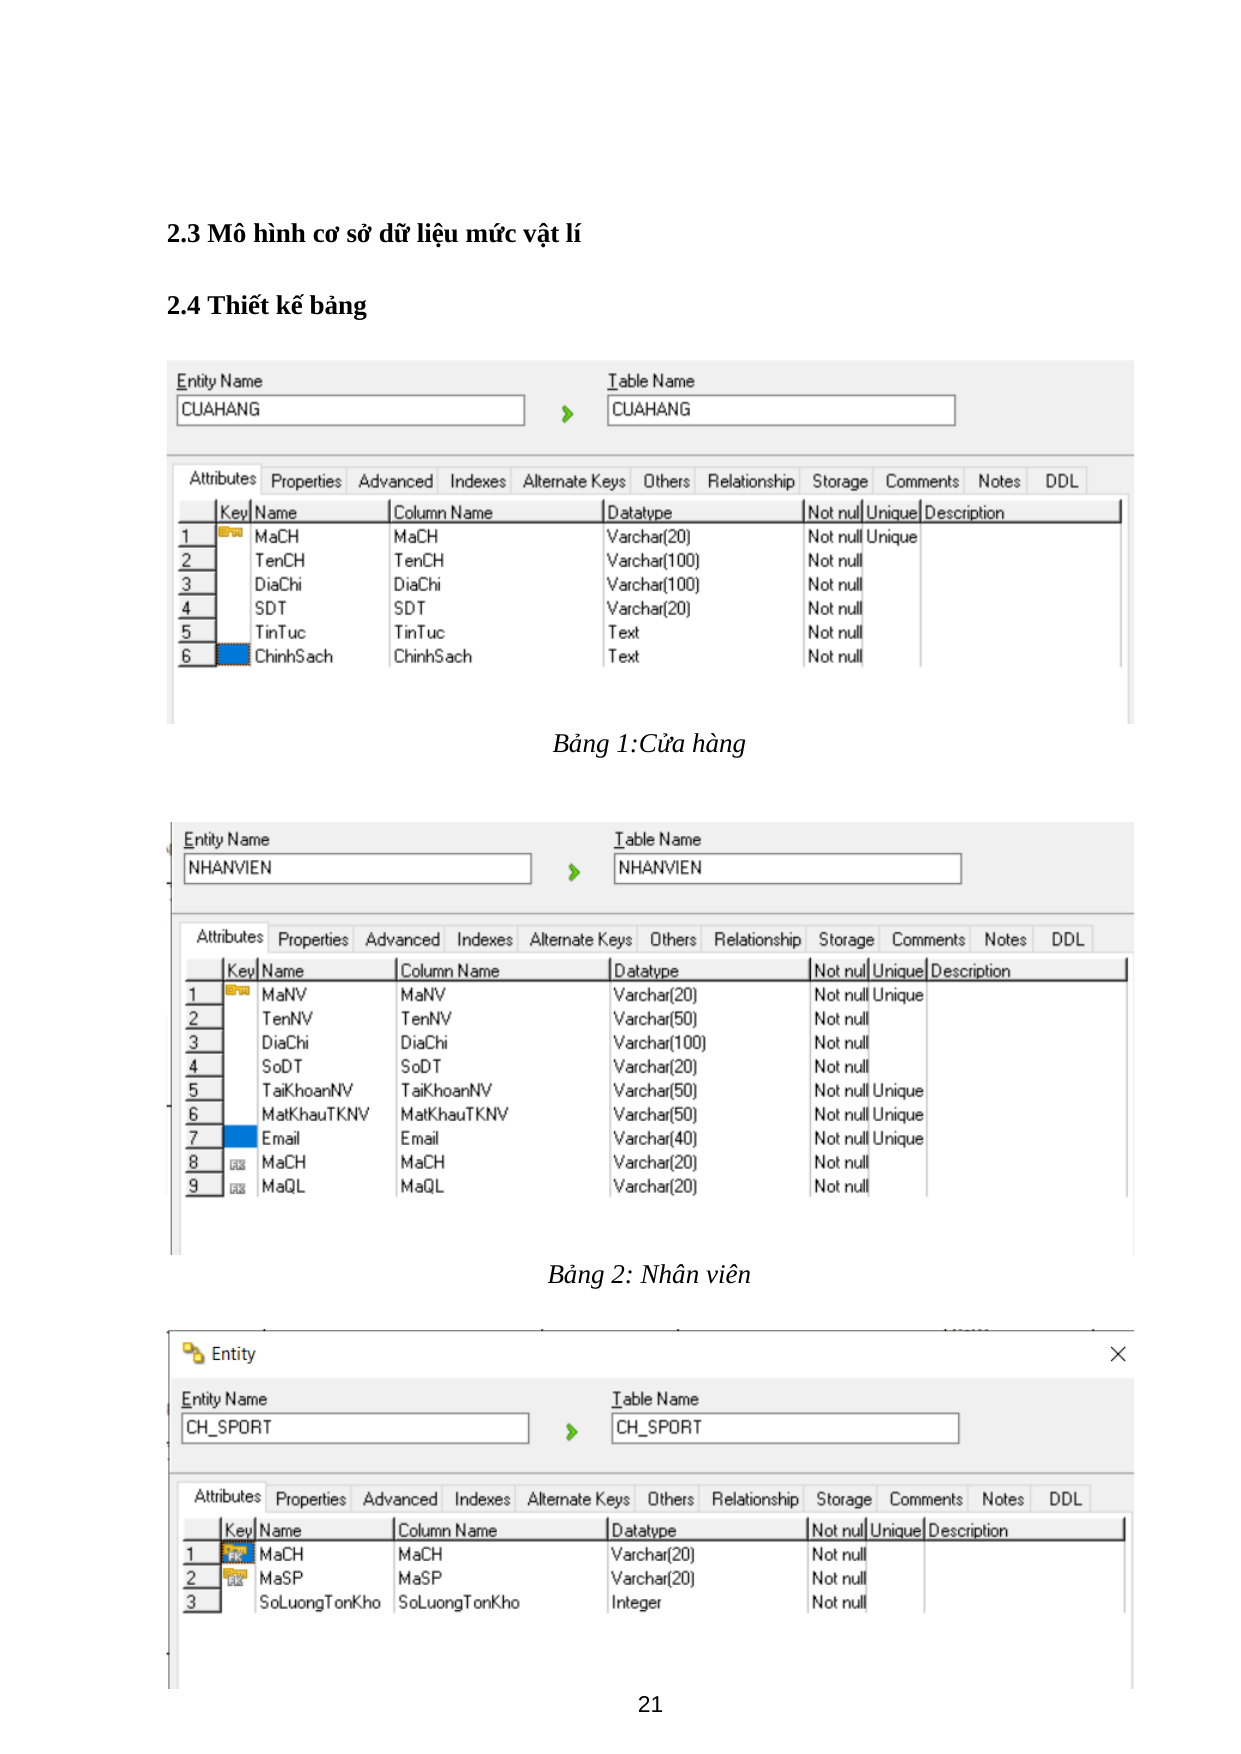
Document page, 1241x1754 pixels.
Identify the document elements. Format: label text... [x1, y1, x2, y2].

text Bảng 2: Nhân viên [167, 1258, 1134, 1289]
picture [166, 360, 1135, 724]
text Bảng 1:Cửa hàng [167, 727, 1134, 759]
picture [166, 1329, 1135, 1689]
picture [166, 822, 1135, 1255]
text 2.4 Thiết kế bảng [167, 289, 1134, 320]
text 2.3 Mô hình cơ sở dữ liệu mức vật lí [167, 218, 1134, 249]
